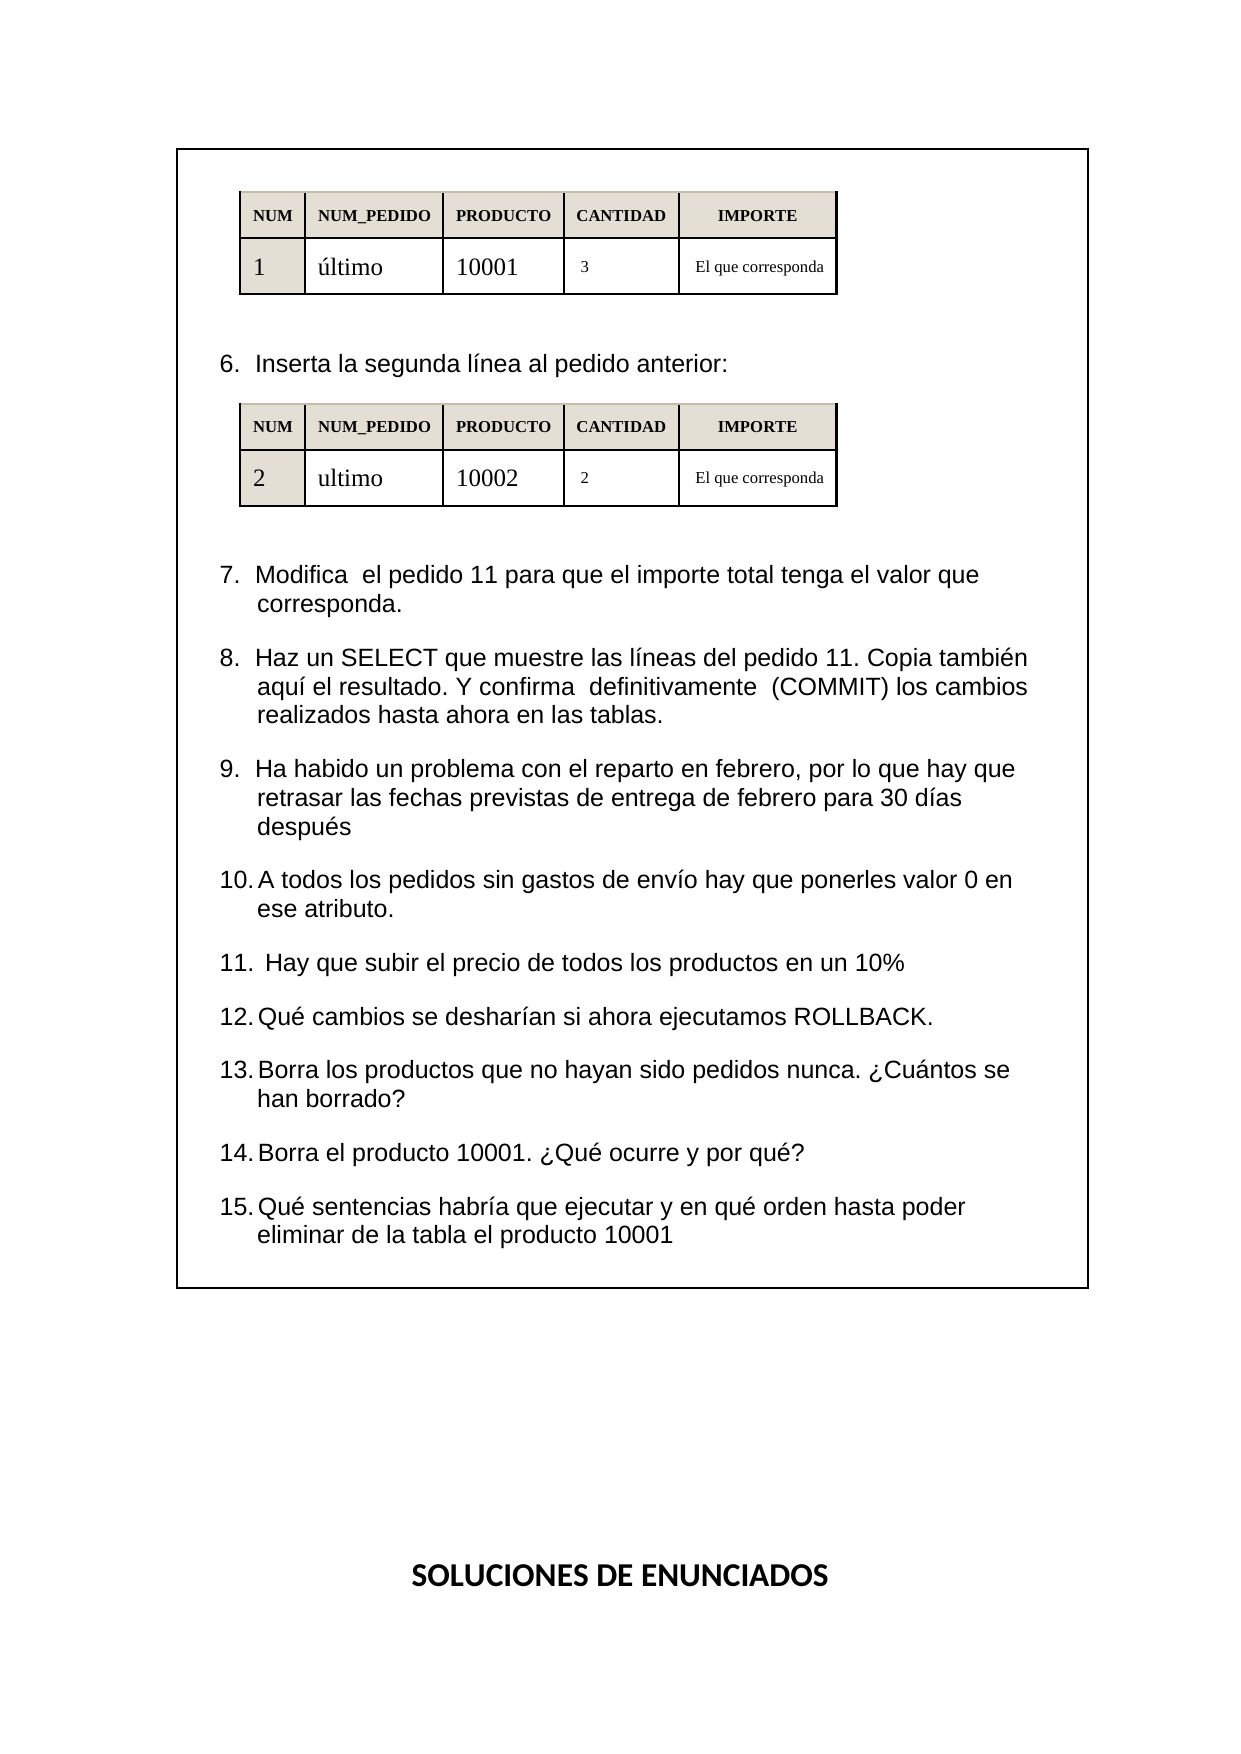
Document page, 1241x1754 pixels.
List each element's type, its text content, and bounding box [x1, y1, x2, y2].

text SOLUCIONES DE ENUNCIADOS [177, 1554, 1063, 1595]
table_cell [178, 150, 1087, 1287]
